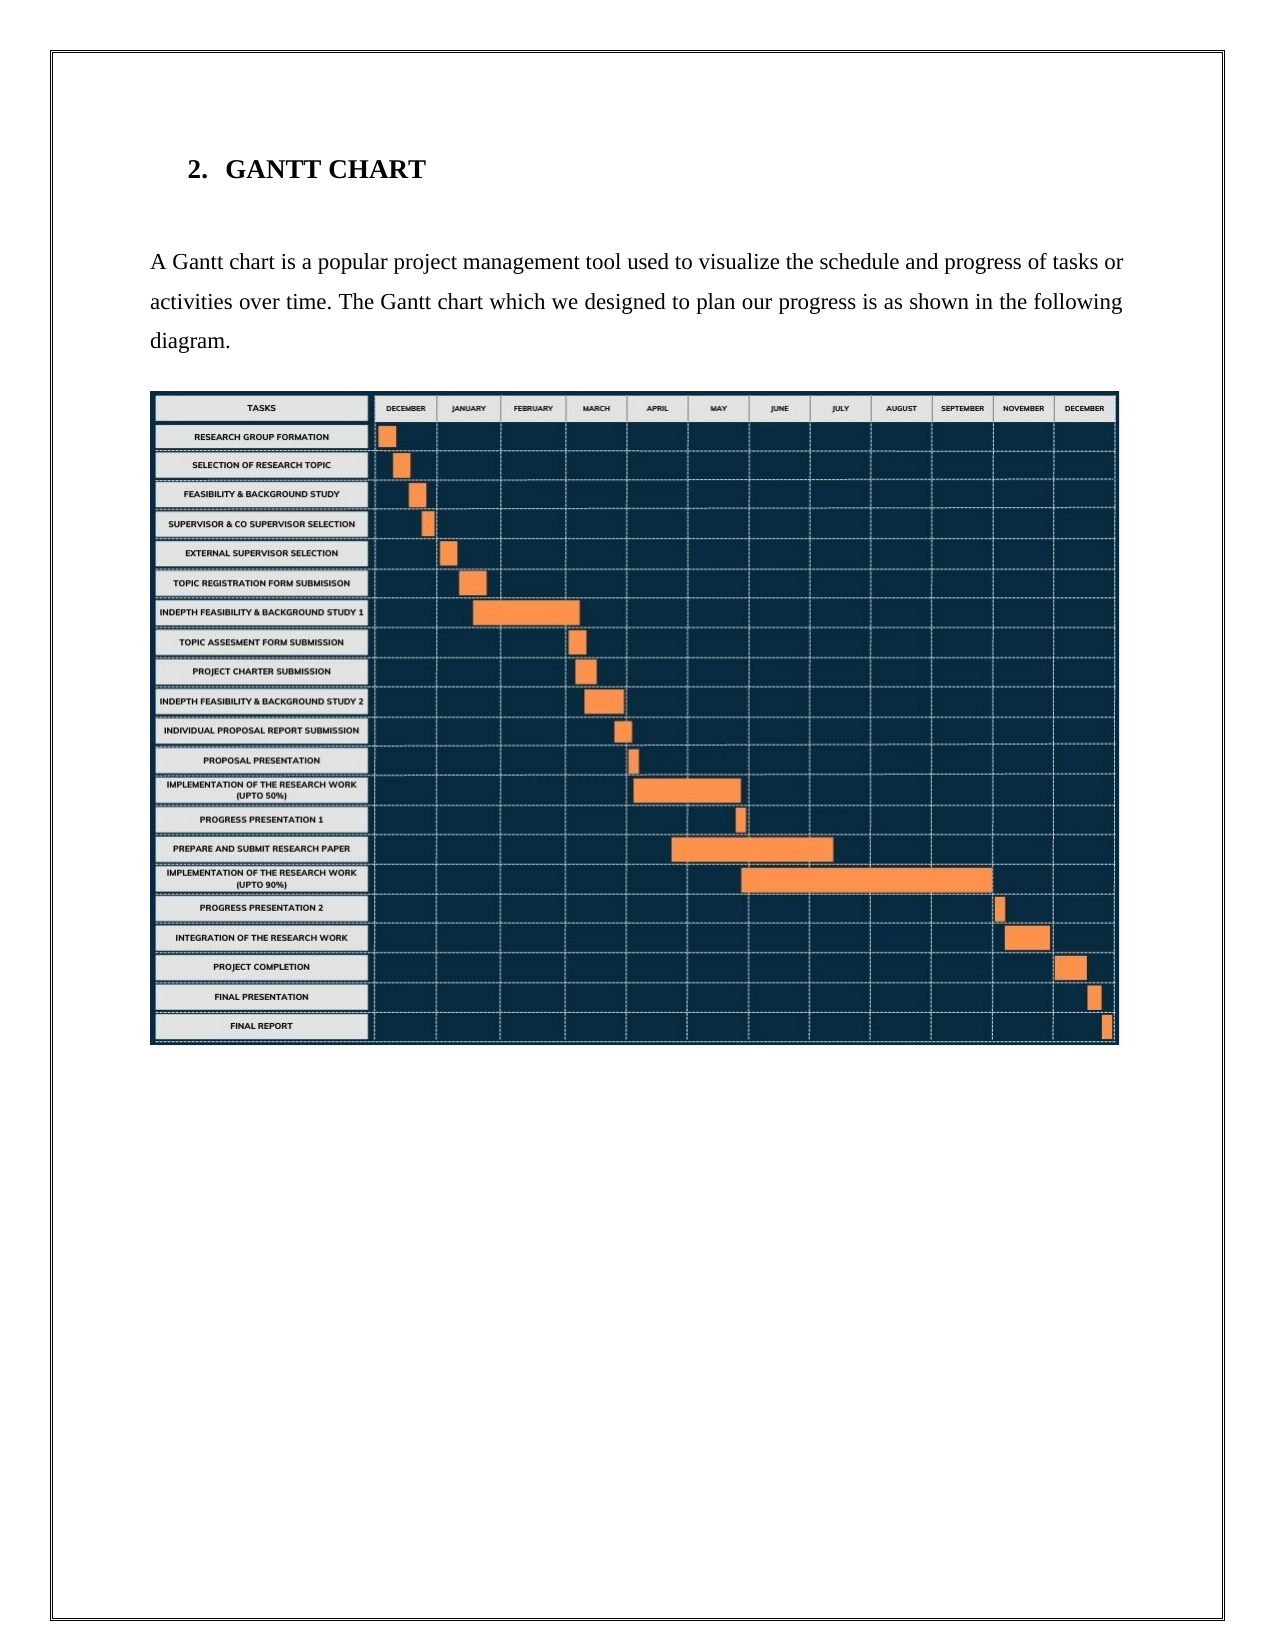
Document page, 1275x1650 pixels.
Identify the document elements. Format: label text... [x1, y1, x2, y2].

picture [150, 391, 1120, 1045]
text A Gantt chart is a popular project management tool used to visualize the schedule and progress of tasks or activities over time. The Gantt chart which we designed to plan our progress is as shown in the following diagram. [150, 248, 1125, 354]
subtitle GANTT CHART [187, 153, 1212, 184]
